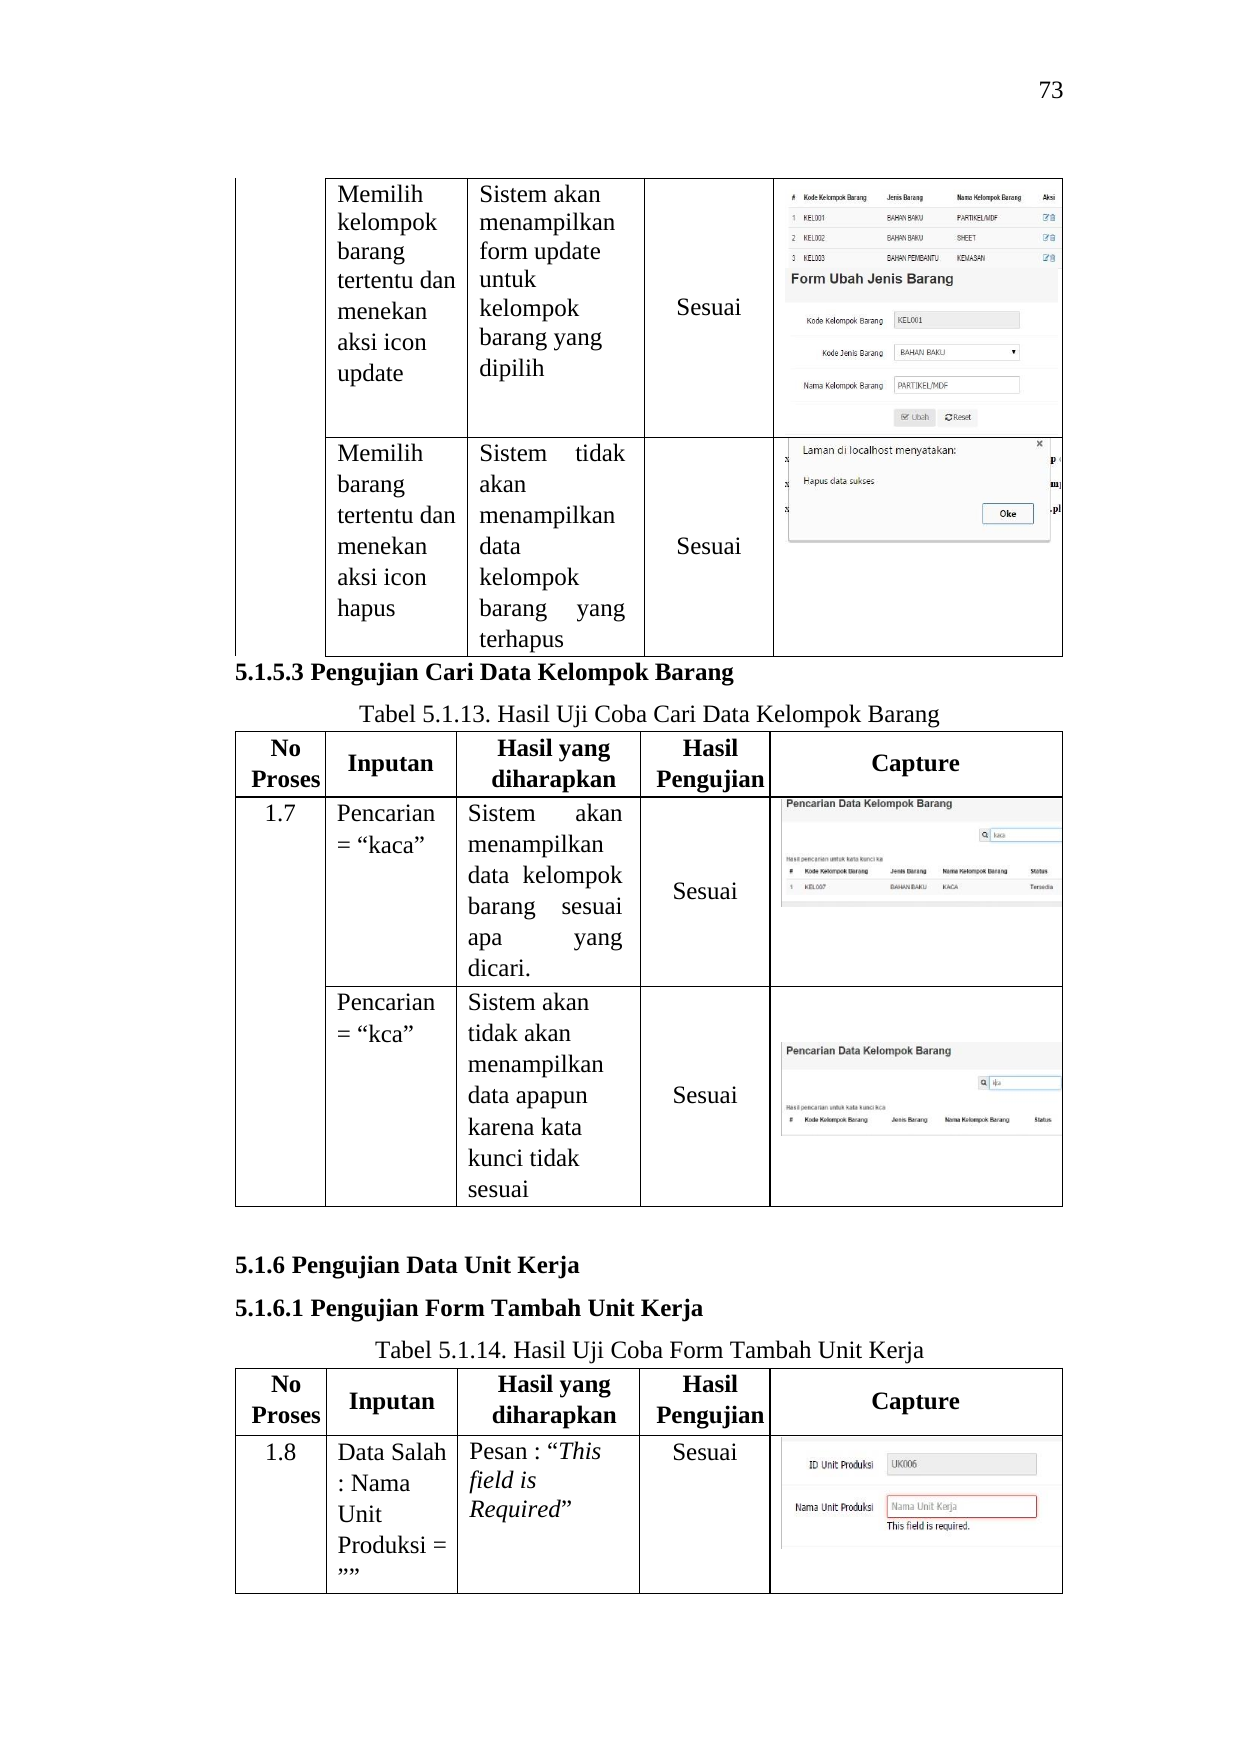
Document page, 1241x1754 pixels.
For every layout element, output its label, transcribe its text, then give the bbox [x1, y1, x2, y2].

table_cell [771, 1436, 1062, 1593]
table_cell Memilih barang tertentu dan menekan aksi icon hapus [326, 438, 467, 656]
text Tabel 5.1.13. Hasil Uji Coba Cari Data Kelompok Barang [326, 699, 973, 728]
table_cell Memilih kelompok barang tertentu dan menekan aksi icon update [326, 179, 467, 437]
subtitle 5.1.5.3 Pengujian Cari Data Kelompok Barang [235, 657, 1066, 685]
table_header Hasil yang diharapkan [457, 732, 640, 796]
picture [781, 798, 1062, 907]
table_cell Sesuai [645, 438, 773, 656]
picture [785, 179, 1062, 435]
text Tabel 5.1.14. Hasil Uji Coba Form Tambah Unit Kerja [326, 1336, 973, 1364]
table_cell [774, 179, 1062, 437]
table_cell Pencarian = “kca” [326, 987, 456, 1206]
table_cell Sesuai [641, 987, 769, 1206]
table_cell Sesuai [645, 179, 773, 437]
table_header No Proses [236, 732, 325, 796]
table_cell [771, 987, 1062, 1206]
table_cell Sistem akan menampilkan form update untuk kelompok barang yang dipilih [468, 179, 644, 437]
table_header Hasil yang diharapkan [458, 1369, 639, 1435]
table_header Hasil Pengujian [640, 1369, 769, 1435]
table_header Inputan [326, 732, 456, 796]
table_cell 1.7 [236, 798, 325, 1206]
table_cell Pesan : “This field is Required” [458, 1436, 639, 1593]
table_header Capture [771, 732, 1062, 796]
table_cell Sistem tidak akan menampilkan data kelompok barang yang terhapus [468, 438, 644, 656]
table_cell Pencarian = “kaca” [326, 798, 456, 986]
subtitle 5.1.6.1 Pengujian Form Tambah Unit Kerja [235, 1293, 1066, 1322]
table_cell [327, 1436, 457, 1593]
picture [781, 1041, 1062, 1136]
picture [785, 438, 1061, 546]
table_cell [774, 438, 1062, 656]
table_cell Sesuai [641, 798, 769, 986]
picture [781, 1436, 1062, 1549]
table_cell Sistem akan menampilkan data kelompok barang sesuai apa yang dicari. [457, 798, 640, 986]
table_header No Proses [236, 1369, 326, 1435]
table_cell 1.8 [236, 1436, 326, 1593]
table_cell [771, 798, 1062, 986]
table_cell Sesuai [640, 1436, 769, 1593]
table_header Capture [771, 1369, 1062, 1435]
table_header Hasil Pengujian [641, 732, 769, 796]
subtitle 5.1.6 Pengujian Data Unit Kerja [235, 1250, 1066, 1279]
table_cell Sistem akan tidak akan menampilkan data apapun karena kata kunci tidak sesuai [457, 987, 640, 1206]
table_header Inputan [327, 1369, 457, 1435]
